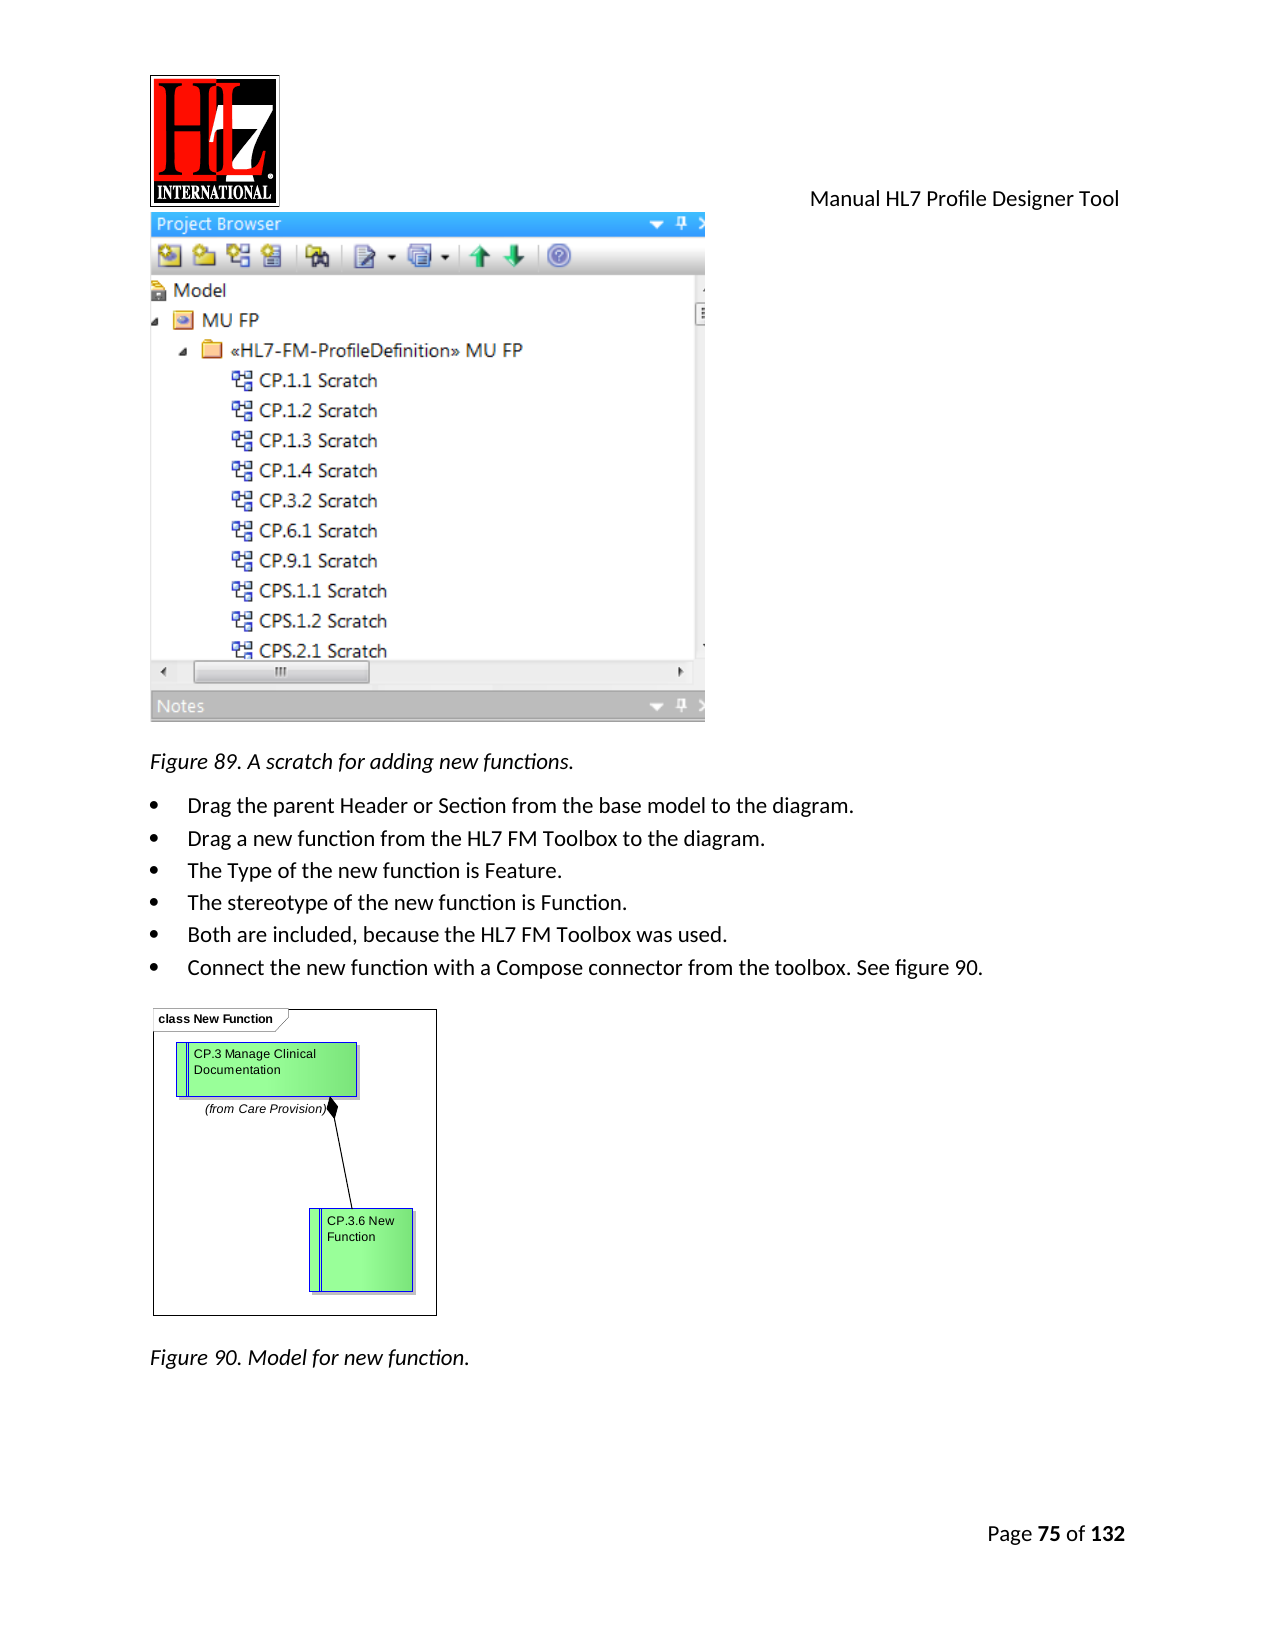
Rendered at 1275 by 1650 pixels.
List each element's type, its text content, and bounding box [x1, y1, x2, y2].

list Connect the new function with a Compose connector from the toolbox. See figure 90. [150, 953, 1125, 981]
list The stereotype of the new function is Function. [150, 888, 1125, 916]
list Both are included, because the HL7 FM Toolbox was used. [150, 920, 1125, 948]
list Drag a new function from the HL7 FM Toolbox to the diagram. [150, 824, 1125, 852]
text Figure 90. Model for new function. [150, 1343, 1125, 1371]
text Figure 89. A scratch for adding new functions. [150, 747, 1125, 775]
list Drag the parent Header or Section from the base model to the diagram. [150, 792, 1125, 820]
picture [150, 212, 705, 722]
list The Type of the new function is Feature. [150, 856, 1125, 884]
